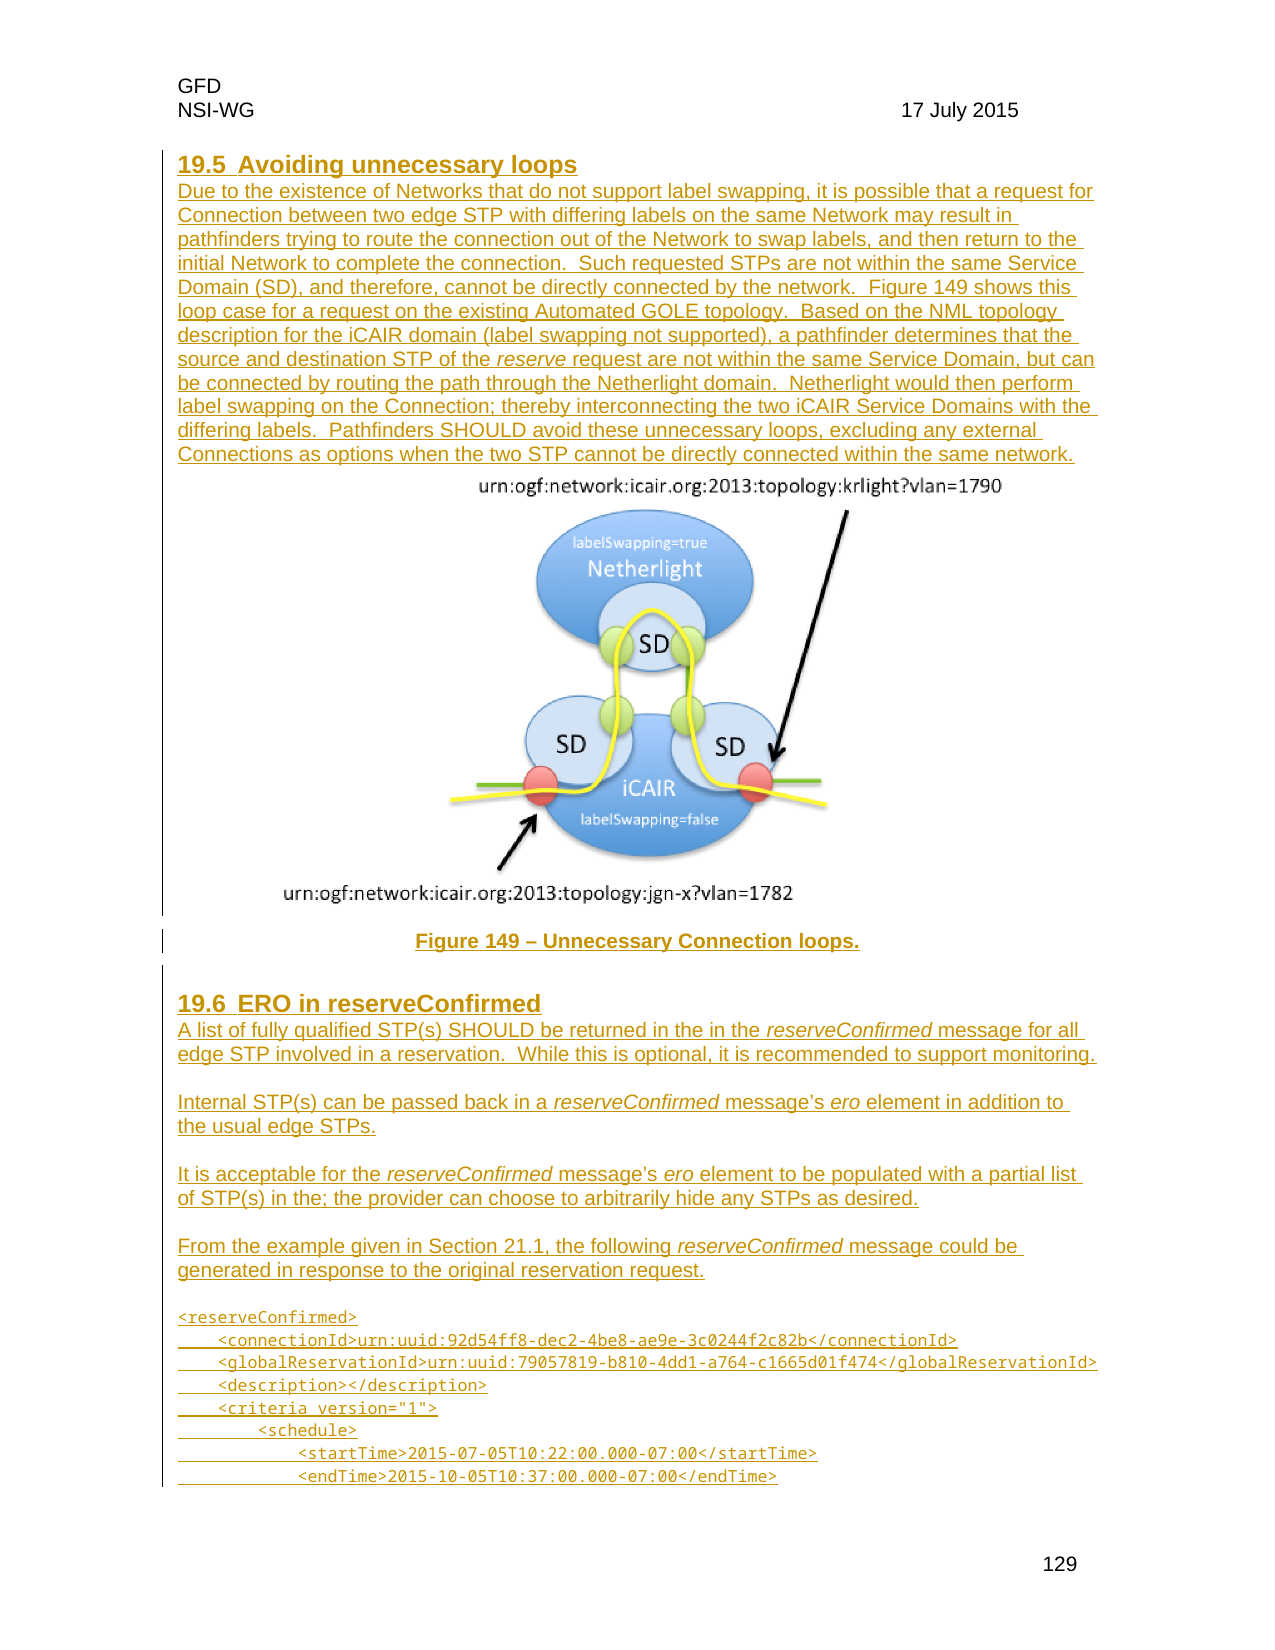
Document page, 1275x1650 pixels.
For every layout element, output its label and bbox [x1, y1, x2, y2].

picture [265, 466, 1010, 917]
